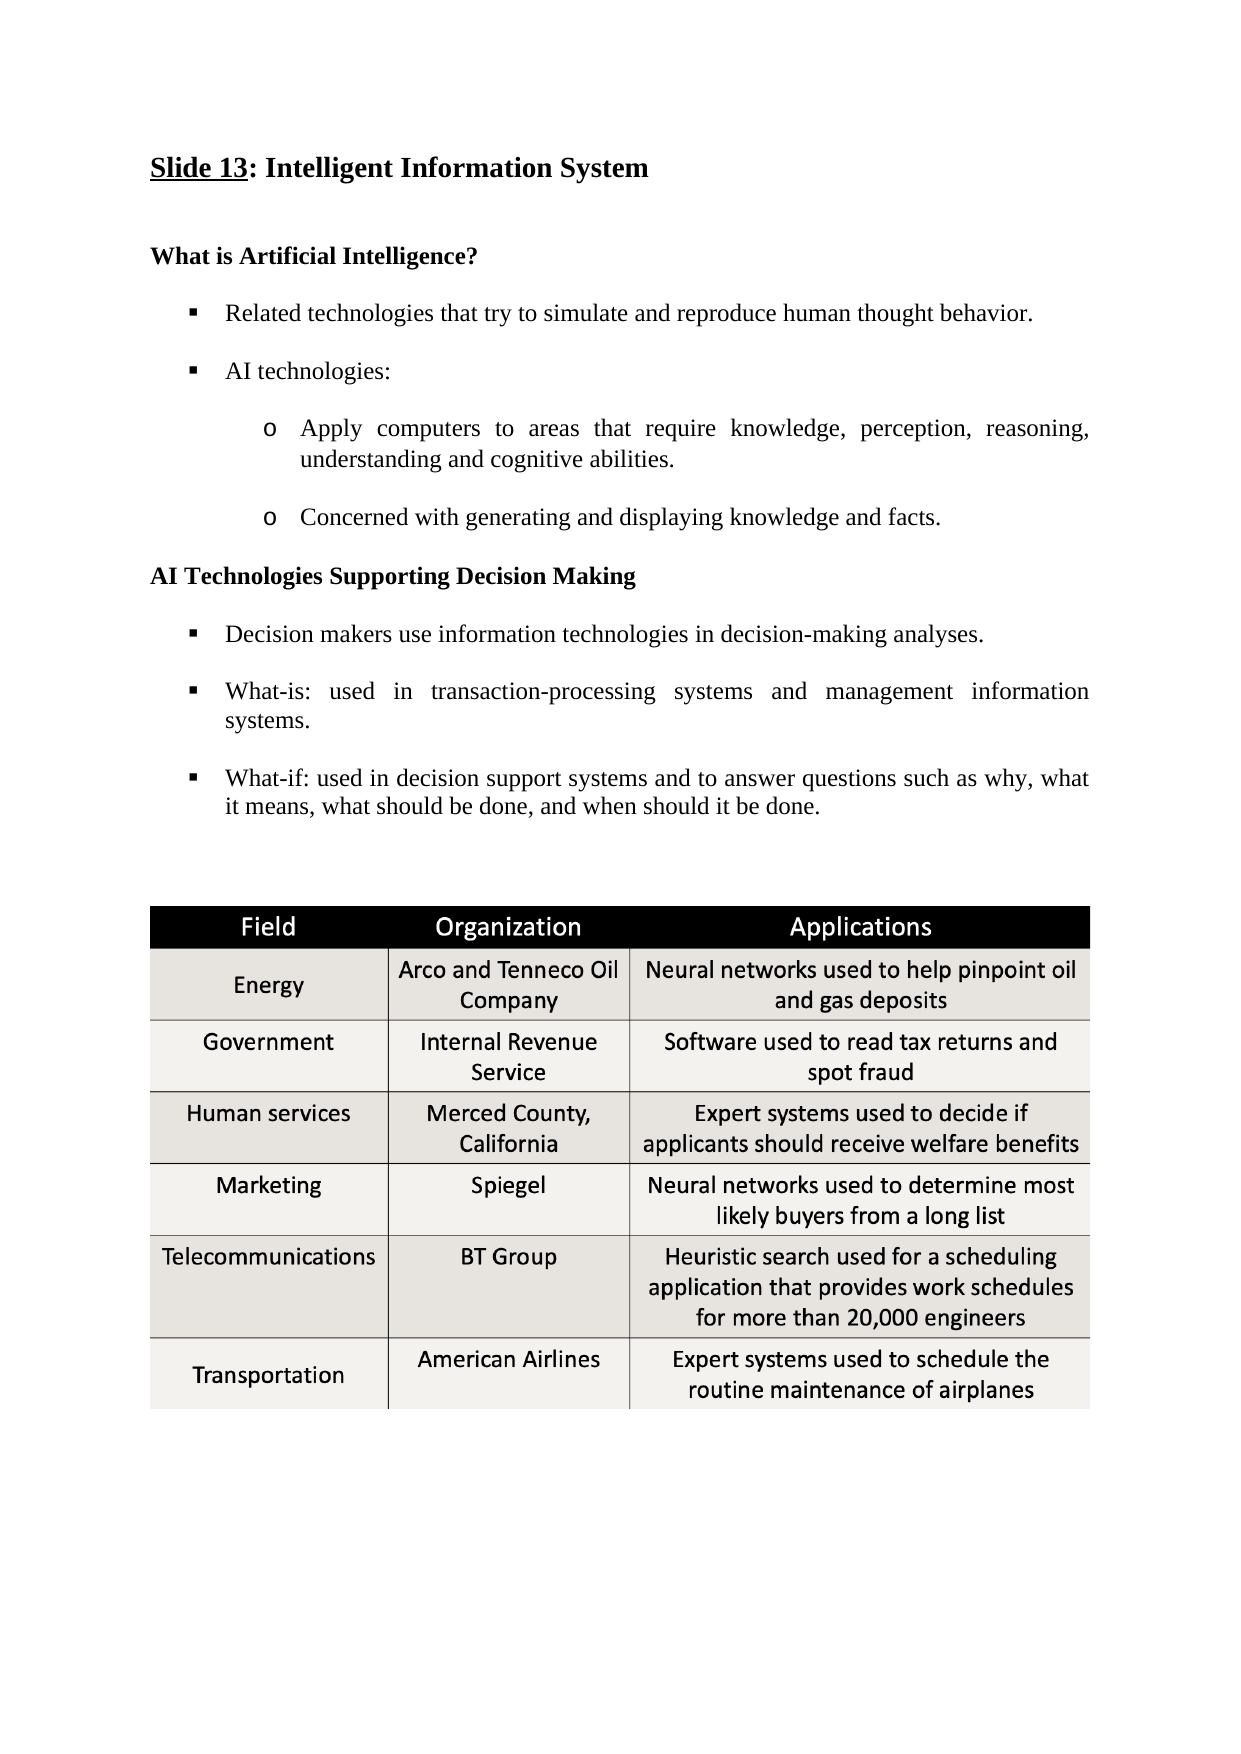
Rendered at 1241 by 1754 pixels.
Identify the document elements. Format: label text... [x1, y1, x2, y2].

text Slide 13: Intelligent Information System [150, 150, 1090, 183]
list Decision makers use information technologies in decision-making analyses. [187, 619, 1090, 648]
list What-if: used in decision support systems and to answer questions such as why, what it means, what should be done, and when should it be done. [187, 763, 1090, 820]
list Concerned with generating and displaying knowledge and facts. [262, 502, 1090, 533]
list AI technologies: [187, 356, 1090, 385]
text AI Technologies Supporting Decision Making [150, 561, 1090, 590]
list What-is: used in transaction-processing systems and management information systems. [187, 676, 1090, 734]
list Apply computers to areas that require knowledge, perception, reasoning, understanding and cognitive abilities. [262, 413, 1090, 473]
text What is Artificial Intelligence? [150, 241, 1090, 270]
list Related technologies that try to simulate and reproduce human thought behavior. [187, 298, 1090, 327]
picture [150, 906, 1091, 1409]
